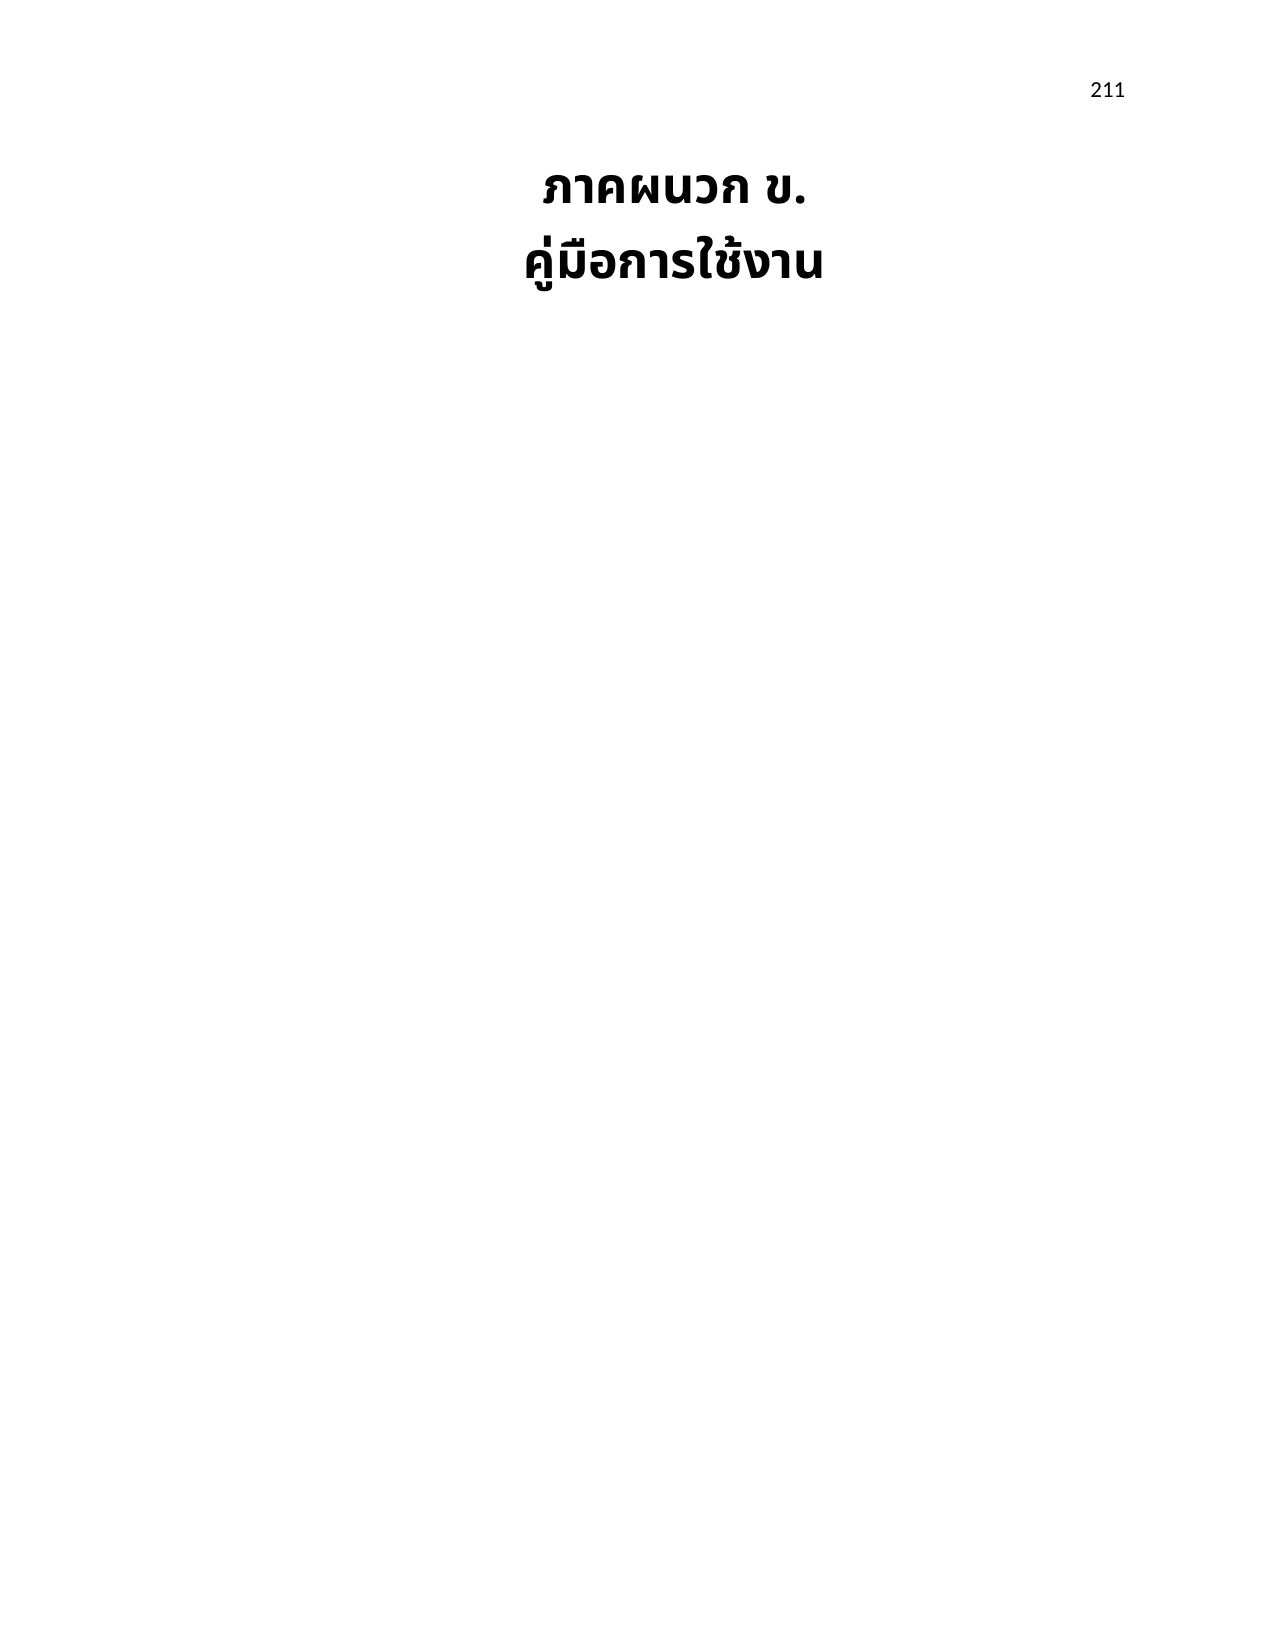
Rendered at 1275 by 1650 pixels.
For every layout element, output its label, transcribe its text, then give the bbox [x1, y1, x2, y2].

text คู่มือการใช้งาน [225, 226, 1125, 301]
text ภาคผนวก ข. [225, 150, 1125, 226]
